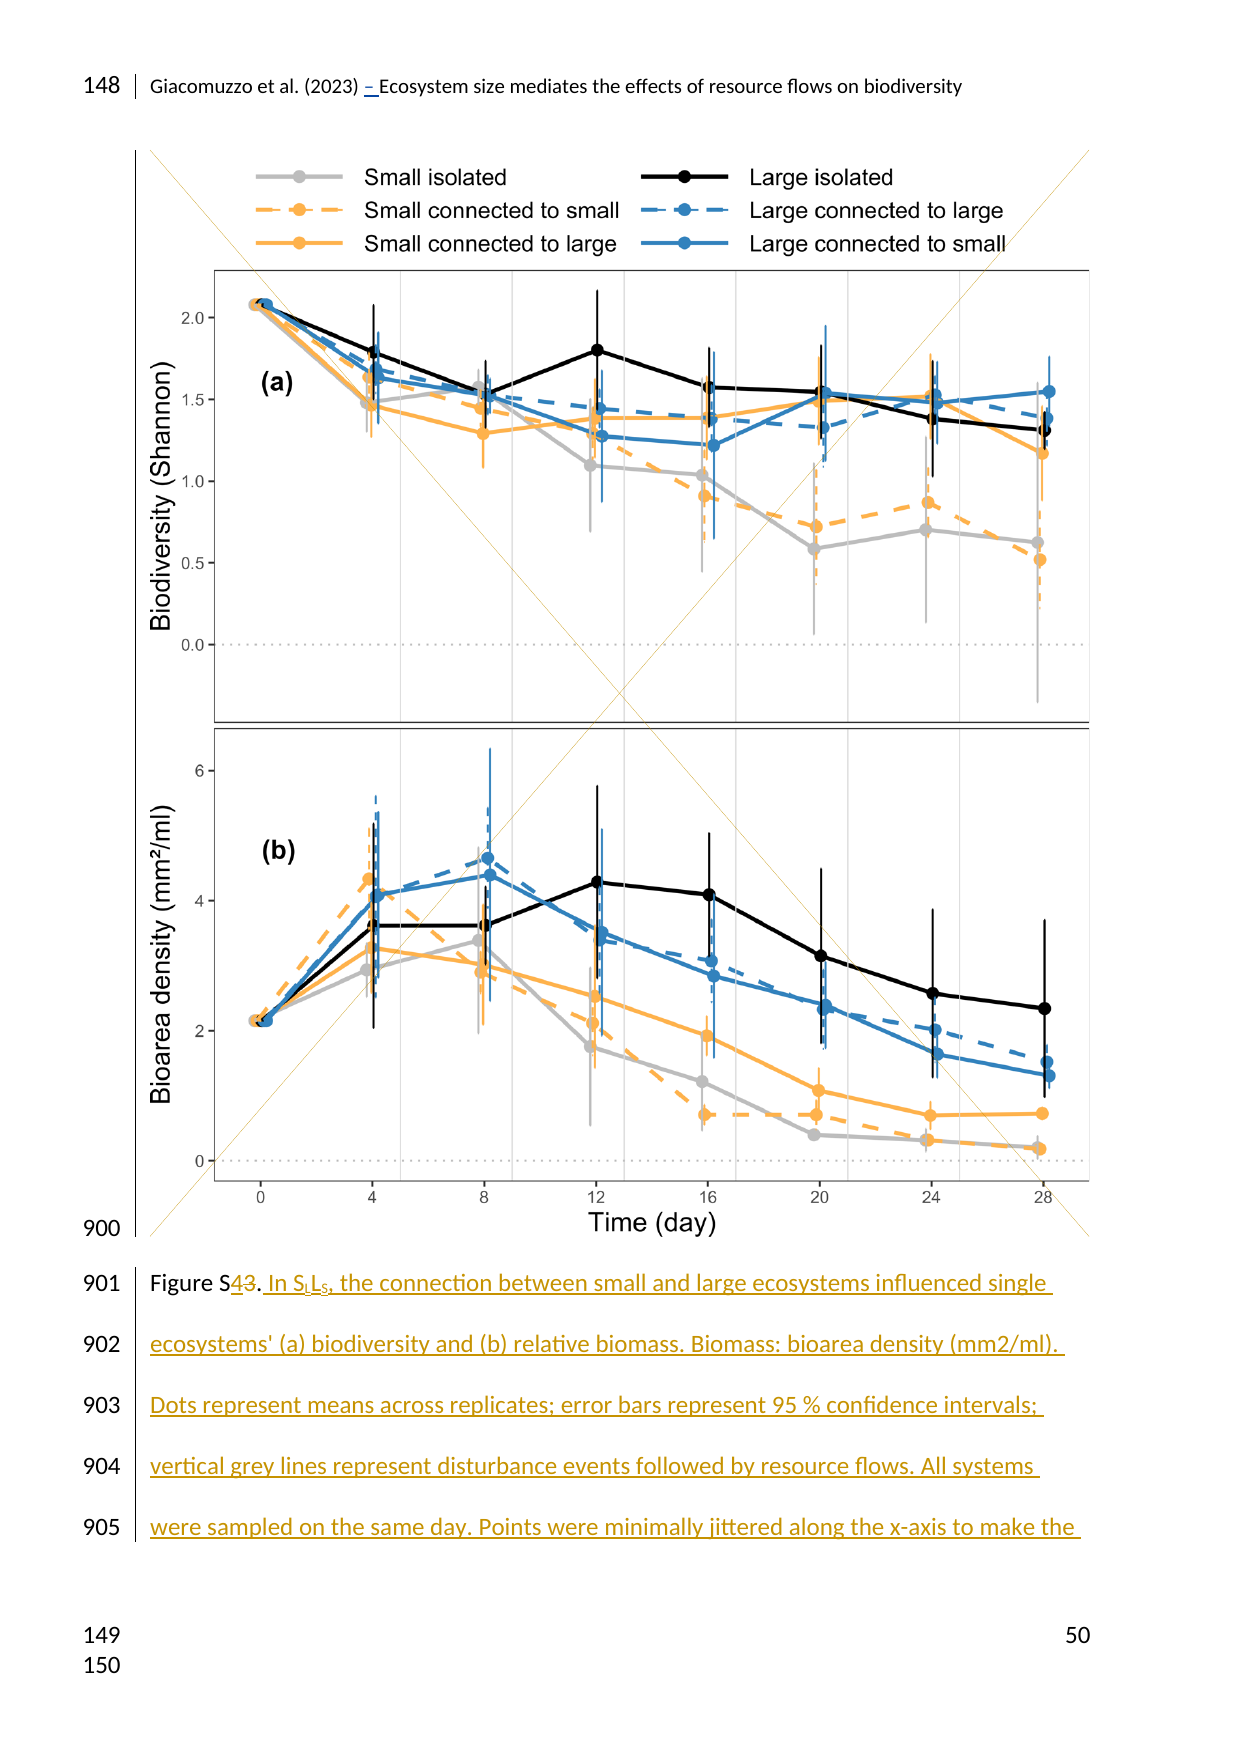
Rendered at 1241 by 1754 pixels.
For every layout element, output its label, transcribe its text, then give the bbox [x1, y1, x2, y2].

picture [150, 152, 618, 1235]
picture [152, 150, 1088, 692]
picture [151, 695, 1088, 1237]
picture [621, 151, 1090, 1236]
text Figure S. [150, 1267, 1090, 1542]
